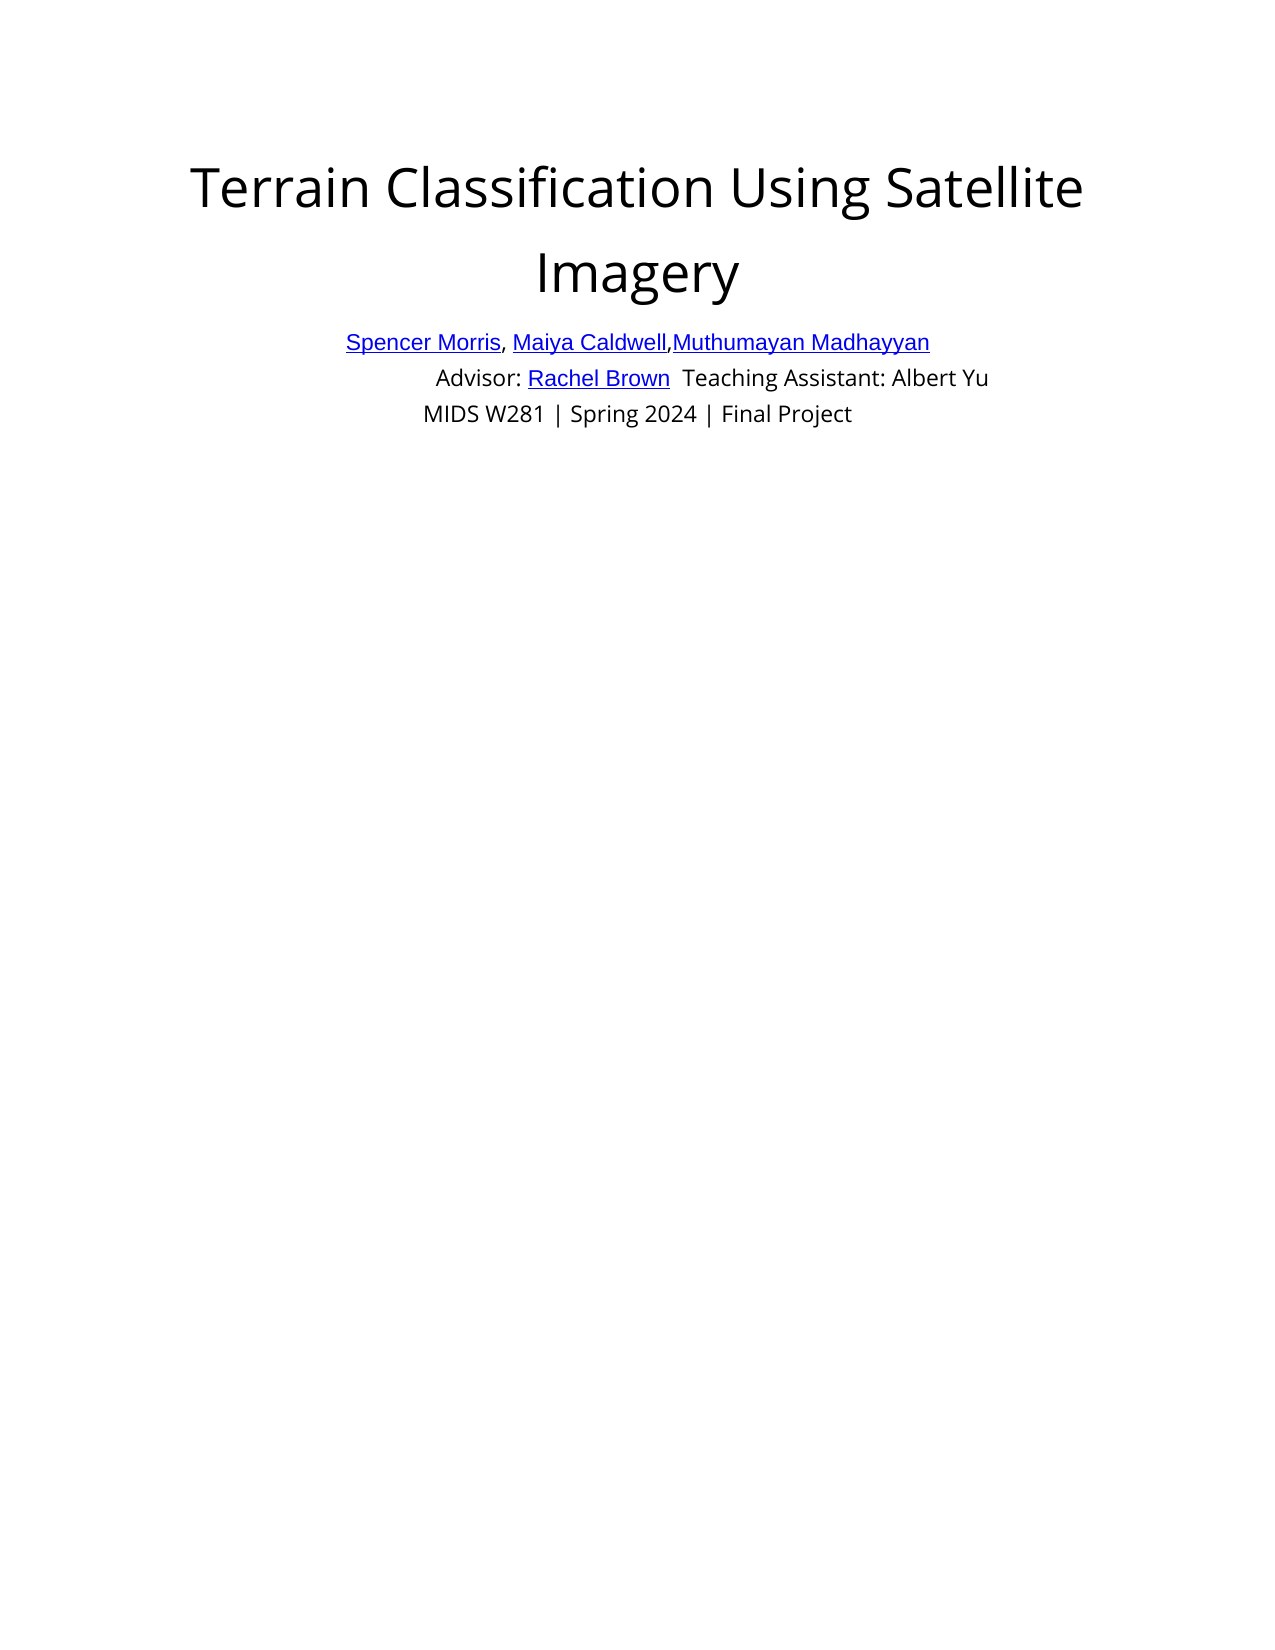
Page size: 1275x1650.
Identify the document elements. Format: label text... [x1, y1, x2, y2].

text Advisor: Rachel Brown Teaching Assistant: Albert Yu [150, 362, 1125, 393]
title Terrain Classification Using Satellite Imagery [150, 150, 1125, 308]
text MIDS W281 | Spring 2024 | Final Project [150, 398, 1125, 429]
text Spencer Morris, Maiya Caldwell,Muthumayan Madhayyan [150, 326, 1125, 357]
